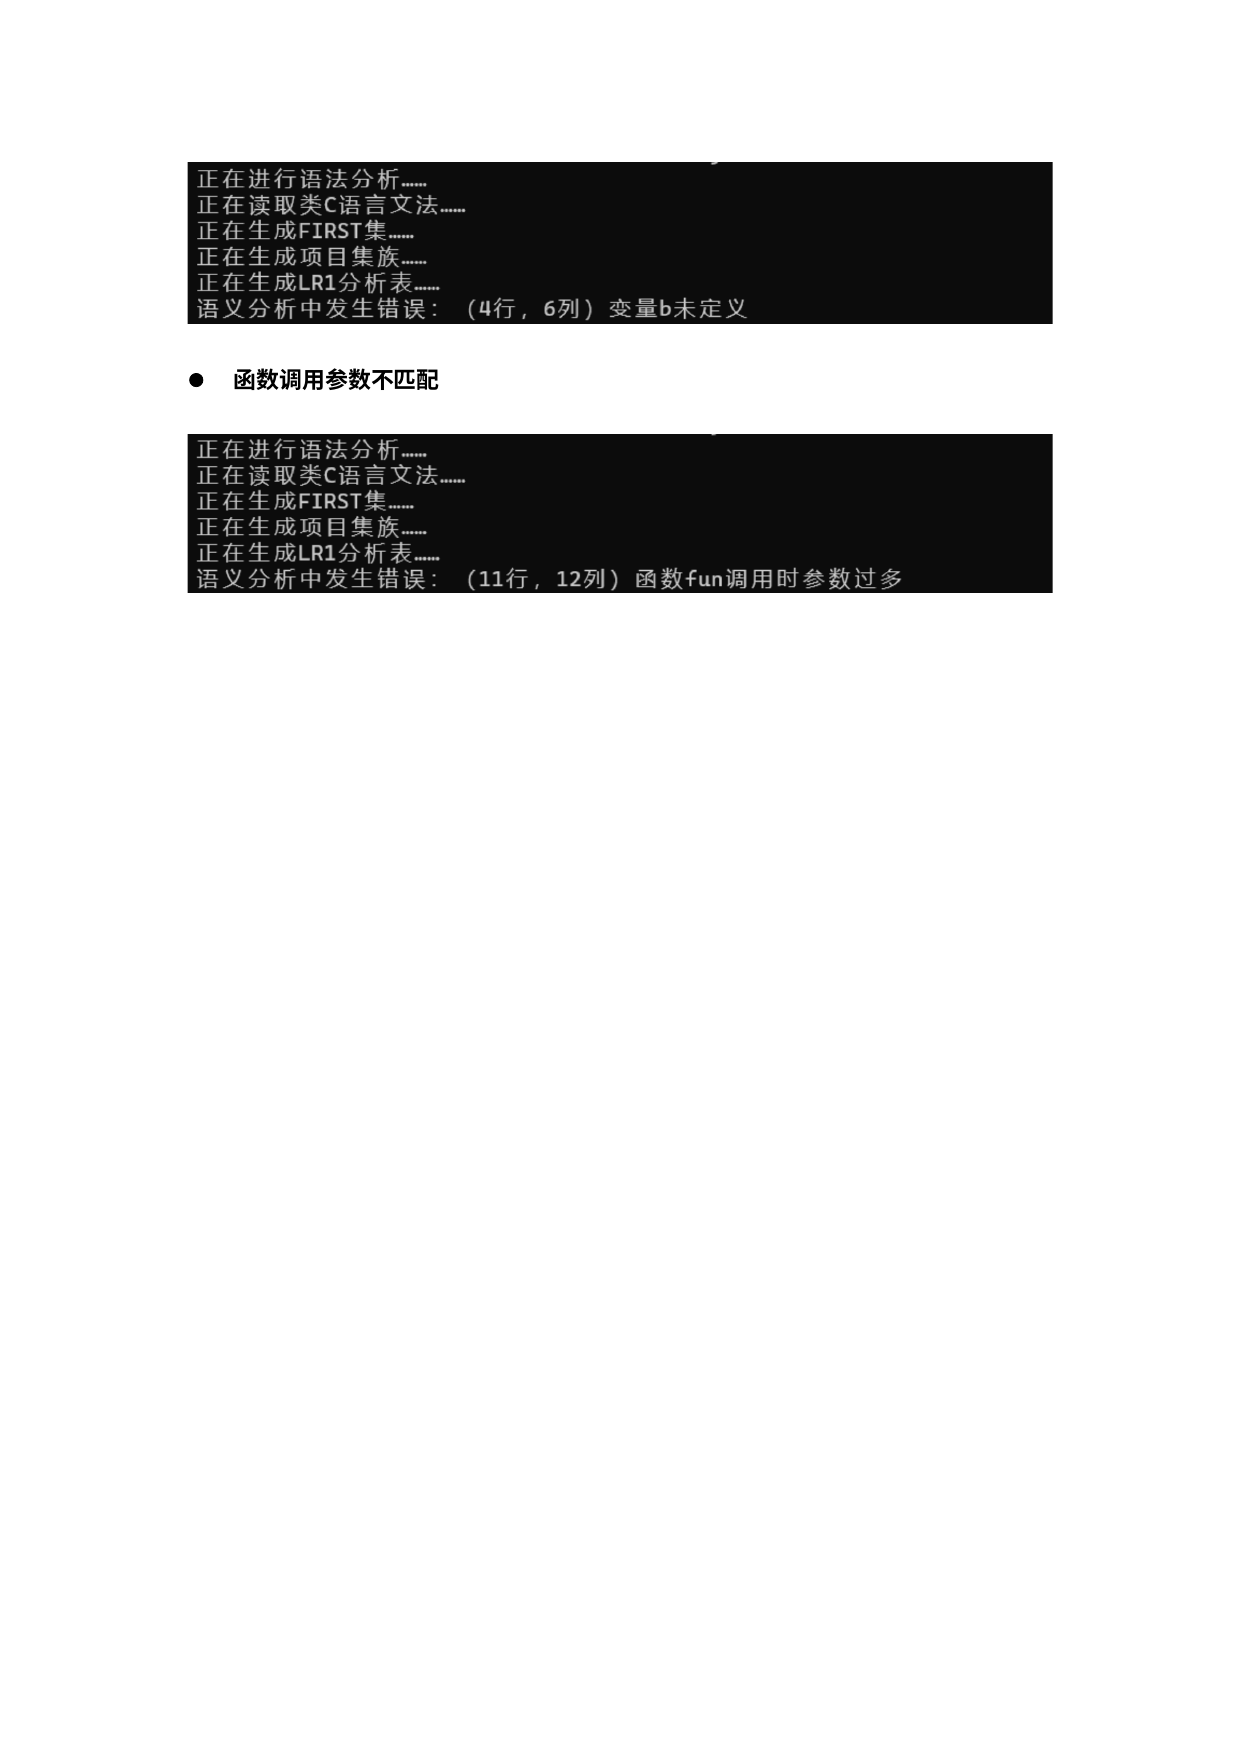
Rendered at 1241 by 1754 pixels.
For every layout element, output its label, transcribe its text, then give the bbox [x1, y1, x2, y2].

picture [187, 434, 1053, 593]
list 函数调用参数不匹配 [187, 346, 1053, 411]
picture [187, 162, 1053, 324]
